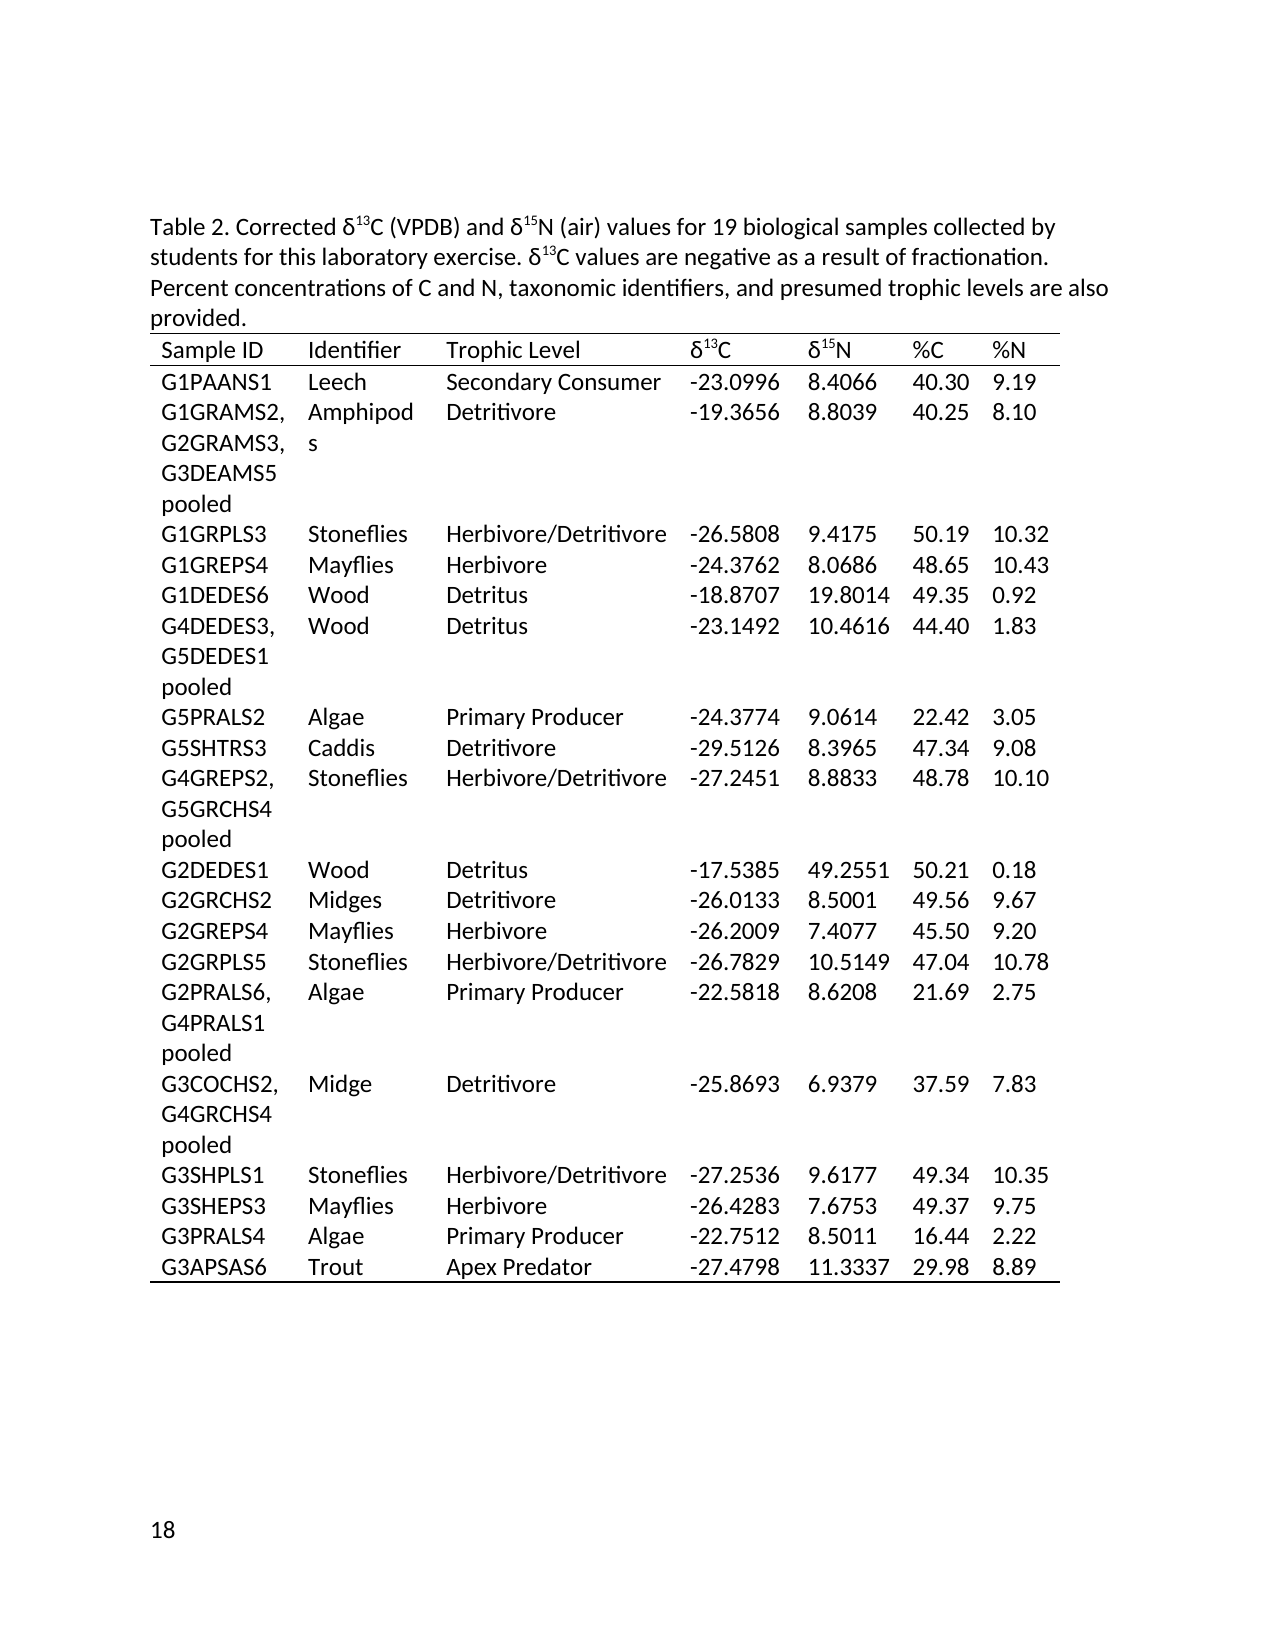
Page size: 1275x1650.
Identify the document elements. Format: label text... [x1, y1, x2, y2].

table_cell 8.5011 [796, 1220, 901, 1251]
table_cell G2DEDES1 [150, 854, 297, 884]
table_cell Herbivore [435, 1190, 679, 1220]
table_cell -26.7829 [679, 946, 796, 976]
table_cell 50.21 [901, 854, 981, 884]
table_cell Algae [297, 976, 435, 1068]
table_cell G3COCHS2, G4GRCHS4 pooled [150, 1068, 297, 1159]
table_cell 9.67 [981, 885, 1060, 915]
table_cell 8.5001 [796, 885, 901, 915]
table_cell Midge [297, 1068, 435, 1159]
table_cell -22.5818 [679, 976, 796, 1068]
table_cell Stoneflies [297, 946, 435, 976]
table_cell Herbivore [435, 549, 679, 579]
table_cell G1DEDES6 [150, 579, 297, 610]
table_cell 47.04 [901, 946, 981, 976]
table_cell G2GRCHS2 [150, 885, 297, 915]
table_cell 7.4077 [796, 915, 901, 946]
table_cell 8.0686 [796, 549, 901, 579]
table_cell 16.44 [901, 1220, 981, 1251]
table_cell 49.56 [901, 885, 981, 915]
table_cell Wood [297, 610, 435, 701]
table_cell Wood [297, 854, 435, 884]
table_cell 49.35 [901, 579, 981, 610]
table_cell 0.92 [981, 579, 1060, 610]
table_cell 8.8039 [796, 396, 901, 518]
table_cell 10.4616 [796, 610, 901, 701]
table_cell 0.18 [981, 854, 1060, 884]
table_cell -27.4798 [679, 1251, 796, 1281]
table_cell 10.32 [981, 518, 1060, 549]
table_cell Wood [297, 579, 435, 610]
table_header δ13C [679, 334, 796, 365]
table_cell Detritus [435, 579, 679, 610]
table_cell Amphipods [297, 396, 435, 518]
table_header δ15N [796, 334, 901, 365]
table_cell Primary Producer [435, 1220, 679, 1251]
table_cell 48.78 [901, 763, 981, 854]
table_cell 44.40 [901, 610, 981, 701]
table_cell G2PRALS6, G4PRALS1 pooled [150, 976, 297, 1068]
table_cell -18.8707 [679, 579, 796, 610]
table_cell G4GREPS2, G5GRCHS4 pooled [150, 763, 297, 854]
table_cell 9.08 [981, 732, 1060, 762]
table_cell 10.35 [981, 1159, 1060, 1190]
table_cell 7.83 [981, 1068, 1060, 1159]
table_cell 8.89 [981, 1251, 1060, 1281]
table_cell 3.05 [981, 701, 1060, 732]
table_cell 45.50 [901, 915, 981, 946]
table_cell G3SHEPS3 [150, 1190, 297, 1220]
table_cell Detritivore [435, 732, 679, 762]
table_cell Detritivore [435, 1068, 679, 1159]
table_cell 40.25 [901, 396, 981, 518]
table_cell G1GREPS4 [150, 549, 297, 579]
table_cell 2.22 [981, 1220, 1060, 1251]
table_cell Stoneflies [297, 763, 435, 854]
table_cell Midges [297, 885, 435, 915]
table_cell Mayflies [297, 915, 435, 946]
table_cell 21.69 [901, 976, 981, 1068]
table_cell 9.75 [981, 1190, 1060, 1220]
table_cell -26.2009 [679, 915, 796, 946]
table_cell -26.4283 [679, 1190, 796, 1220]
table_cell 22.42 [901, 701, 981, 732]
table_cell -27.2536 [679, 1159, 796, 1190]
table_cell G1PAANS1 [150, 366, 297, 396]
table_cell 8.8833 [796, 763, 901, 854]
table_cell -23.0996 [679, 366, 796, 396]
table_cell 19.8014 [796, 579, 901, 610]
table_cell G4DEDES3, G5DEDES1 pooled [150, 610, 297, 701]
table_cell 7.6753 [796, 1190, 901, 1220]
table_cell Algae [297, 701, 435, 732]
table_header Sample ID [150, 334, 297, 365]
table_cell Detritus [435, 854, 679, 884]
table_cell Leech [297, 366, 435, 396]
table_cell Detritus [435, 610, 679, 701]
table_cell Detritivore [435, 396, 679, 518]
table_cell -22.7512 [679, 1220, 796, 1251]
table_cell -17.5385 [679, 854, 796, 884]
table_cell -19.3656 [679, 396, 796, 518]
table_cell 37.59 [901, 1068, 981, 1159]
table_cell -24.3762 [679, 549, 796, 579]
table_header Trophic Level [435, 334, 679, 365]
table_cell Herbivore/Detritivore [435, 763, 679, 854]
table_cell Apex Predator [435, 1251, 679, 1281]
text Table 2. Corrected δ13C (VPDB) and δ15N (air) values for 19 biological samples collected by students for this laboratory exercise. δ13C values are negative as a result of fractionation. Percent concentrations of C and N, taxonomic identifiers, and presumed trophic levels are also provided. [150, 211, 1125, 333]
table_cell -27.2451 [679, 763, 796, 854]
table_cell 9.0614 [796, 701, 901, 732]
table_cell Detritivore [435, 885, 679, 915]
table_cell 6.9379 [796, 1068, 901, 1159]
table_cell G1GRPLS3 [150, 518, 297, 549]
table_cell 49.34 [901, 1159, 981, 1190]
table_cell G3SHPLS1 [150, 1159, 297, 1190]
table_cell 10.78 [981, 946, 1060, 976]
table_header %N [981, 334, 1060, 365]
table_cell -23.1492 [679, 610, 796, 701]
table_cell Herbivore [435, 915, 679, 946]
table_cell 2.75 [981, 976, 1060, 1068]
table_cell Herbivore/Detritivore [435, 1159, 679, 1190]
table_cell -25.8693 [679, 1068, 796, 1159]
table_cell 8.4066 [796, 366, 901, 396]
table_cell Herbivore/Detritivore [435, 946, 679, 976]
table_cell Herbivore/Detritivore [435, 518, 679, 549]
table_cell 1.83 [981, 610, 1060, 701]
table_cell Primary Producer [435, 976, 679, 1068]
table_header %C [901, 334, 981, 365]
table_cell Mayflies [297, 549, 435, 579]
table_cell -26.0133 [679, 885, 796, 915]
table_cell G1GRAMS2, G2GRAMS3, G3DEAMS5 pooled [150, 396, 297, 518]
table_cell 49.37 [901, 1190, 981, 1220]
table_cell 10.10 [981, 763, 1060, 854]
table_cell G3APSAS6 [150, 1251, 297, 1281]
table_cell -26.5808 [679, 518, 796, 549]
table_cell 9.19 [981, 366, 1060, 396]
table_cell 48.65 [901, 549, 981, 579]
table_cell 9.20 [981, 915, 1060, 946]
table_cell 9.6177 [796, 1159, 901, 1190]
table_cell 9.4175 [796, 518, 901, 549]
table_cell G2GRPLS5 [150, 946, 297, 976]
table_cell G2GREPS4 [150, 915, 297, 946]
table_cell Secondary Consumer [435, 366, 679, 396]
table_cell 29.98 [901, 1251, 981, 1281]
table_cell Trout [297, 1251, 435, 1281]
table_cell 10.43 [981, 549, 1060, 579]
table_cell G5PRALS2 [150, 701, 297, 732]
table_cell 8.10 [981, 396, 1060, 518]
table_cell Mayflies [297, 1190, 435, 1220]
table_cell -29.5126 [679, 732, 796, 762]
table_cell 10.5149 [796, 946, 901, 976]
table_cell Stoneflies [297, 1159, 435, 1190]
table_cell 49.2551 [796, 854, 901, 884]
table_cell 40.30 [901, 366, 981, 396]
table_cell Caddis [297, 732, 435, 762]
table_cell 47.34 [901, 732, 981, 762]
table_cell 50.19 [901, 518, 981, 549]
table_header Identifier [297, 334, 435, 365]
table_cell 8.3965 [796, 732, 901, 762]
table_cell Stoneflies [297, 518, 435, 549]
table_cell G3PRALS4 [150, 1220, 297, 1251]
table_cell 8.6208 [796, 976, 901, 1068]
table_cell Primary Producer [435, 701, 679, 732]
table_cell Algae [297, 1220, 435, 1251]
table_cell G5SHTRS3 [150, 732, 297, 762]
table_cell 11.3337 [796, 1251, 901, 1281]
table_cell -24.3774 [679, 701, 796, 732]
